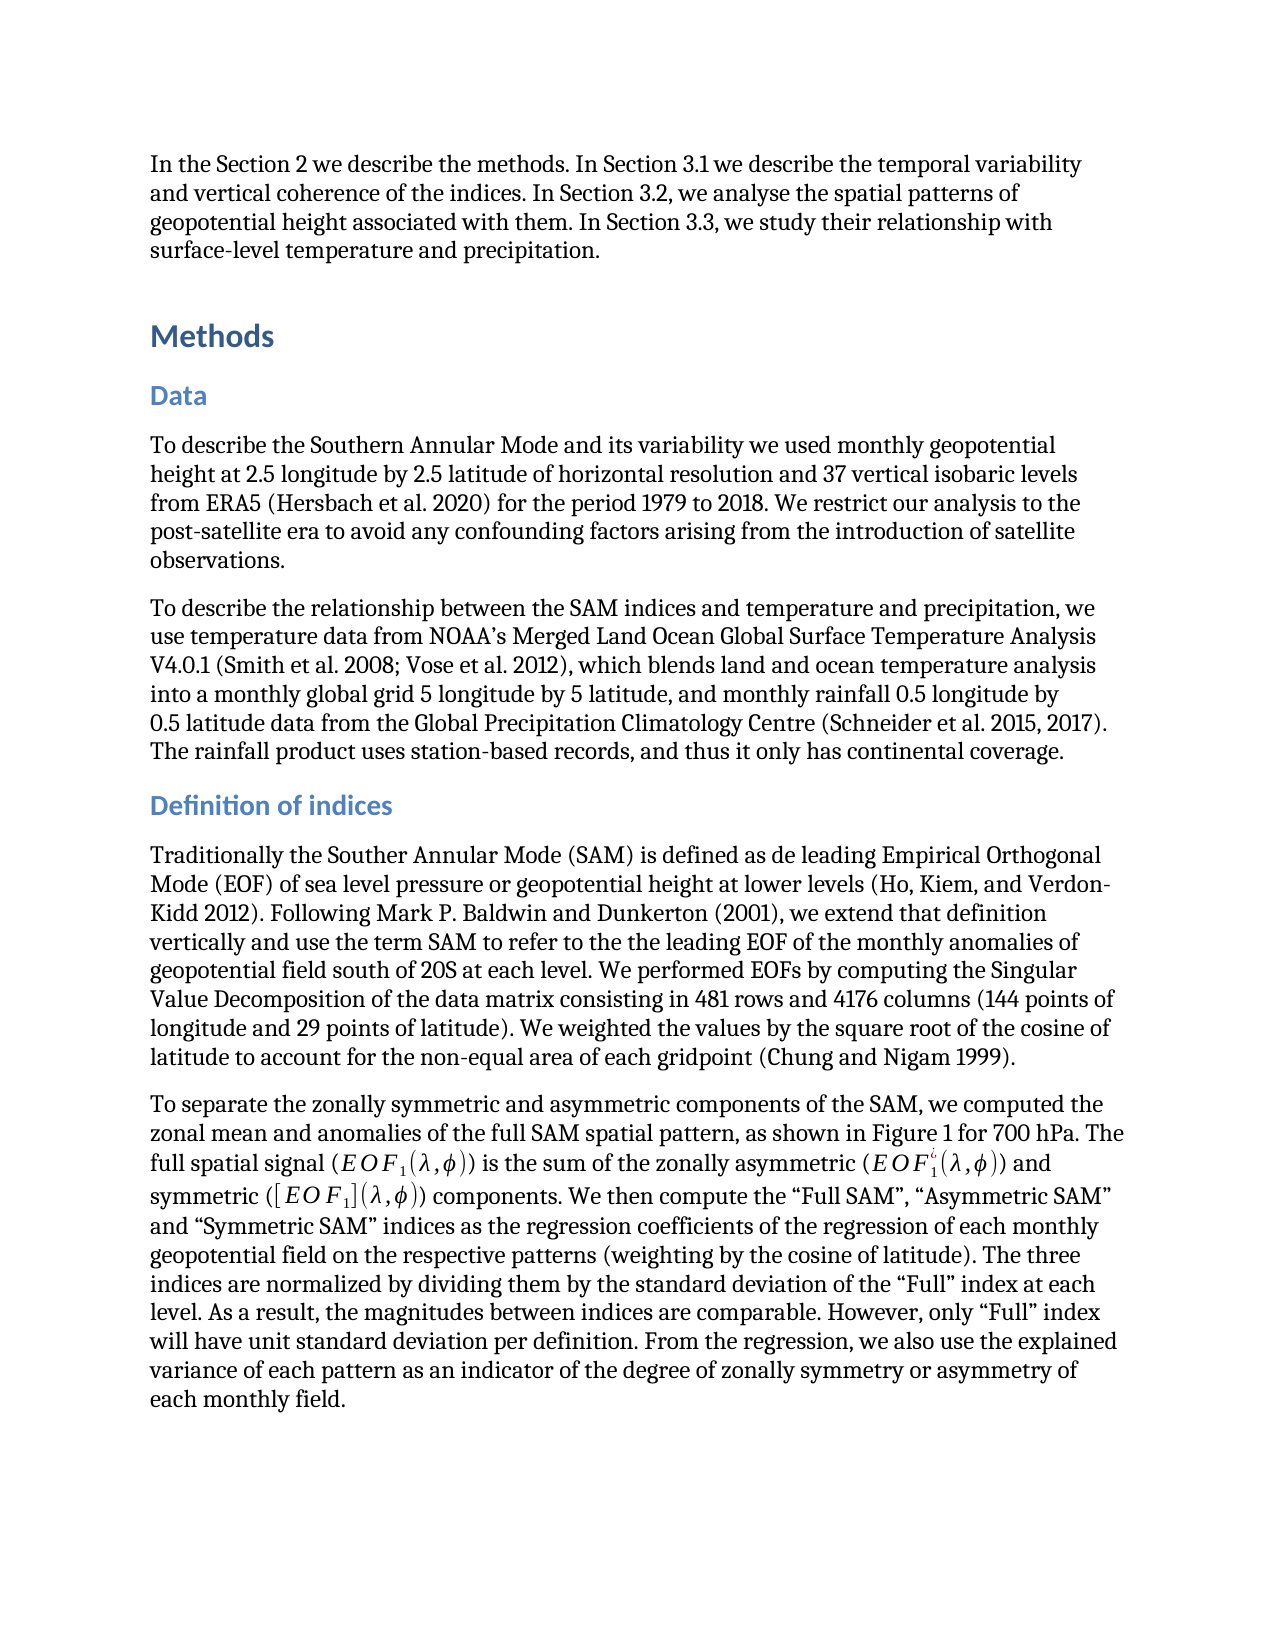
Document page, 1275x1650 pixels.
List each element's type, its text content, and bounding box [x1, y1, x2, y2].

text To describe the relationship between the SAM indices and temperature and precipitation, we use temperature data from NOAA’s Merged Land Ocean Global Surface Temperature Analysis V4.0.1 (Smith et al. 2008; Vose et al. 2012), which blends land and ocean temperature analysis into a monthly global grid 5 longitude by 5 latitude, and monthly rainfall 0.5 longitude by 0.5 latitude data from the Global Precipitation Climatology Centre (Schneider et al. 2015, 2017). The rainfall product uses station-based records, and thus it only has continental coverage. [150, 593, 1125, 766]
text To separate the zonally symmetric and asymmetric components of the SAM, we computed the zonal mean and anomalies of the full SAM spatial pattern, as shown in Figure 1 for 700 hPa. The full spatial signal () is the sum of the zonally asymmetric () and symmetric () components. We then compute the “Full SAM”, “Asymmetric SAM” and “Symmetric SAM” indices as the regression coefficients of the regression of each monthly geopotential field on the respective patterns (weighting by the cosine of latitude). The three indices are normalized by dividing them by the standard deviation of the “Full” index at each level. As a result, the magnitudes between indices are comparable. However, only “Full” index will have unit standard deviation per definition. From the regression, we also use the explained variance of each pattern as an indicator of the degree of zonally symmetry or asymmetry of each monthly field. [150, 1090, 1125, 1413]
subtitle Definition of indices [150, 787, 1125, 822]
text To describe the Southern Annular Mode and its variability we used monthly geopotential height at 2.5 longitude by 2.5 latitude of horizontal resolution and 37 vertical isobaric levels from ERA5 (Hersbach et al. 2020) for the period 1979 to 2018. We restrict our analysis to the post-satellite era to avoid any confounding factors arising from the introduction of satellite observations. [150, 431, 1125, 575]
text Traditionally the Souther Annular Mode (SAM) is defined as de leading Empirical Orthogonal Mode (EOF) of sea level pressure or geopotential height at lower levels (Ho, Kiem, and Verdon-Kidd 2012). Following Mark P. Baldwin and Dunkerton (2001), we extend that definition vertically and use the term SAM to refer to the the leading EOF of the monthly anomalies of geopotential field south of 20S at each level. We performed EOFs by computing the Singular Value Decomposition of the data matrix consisting in 481 rows and 4176 columns (144 points of longitude and 29 points of latitude). We weighted the values by the square root of the cosine of latitude to account for the non-equal area of each gridpoint (Chung and Nigam 1999). [150, 841, 1125, 1071]
subtitle Data [150, 377, 1125, 412]
text In the Section 2 we describe the methods. In Section 3.1 we describe the temporal variability and vertical coherence of the indices. In Section 3.2, we analyse the spatial patterns of geopotential height associated with them. In Section 3.3, we study their relationship with surface-level temperature and precipitation. [150, 150, 1125, 265]
subtitle Methods [150, 315, 1125, 356]
